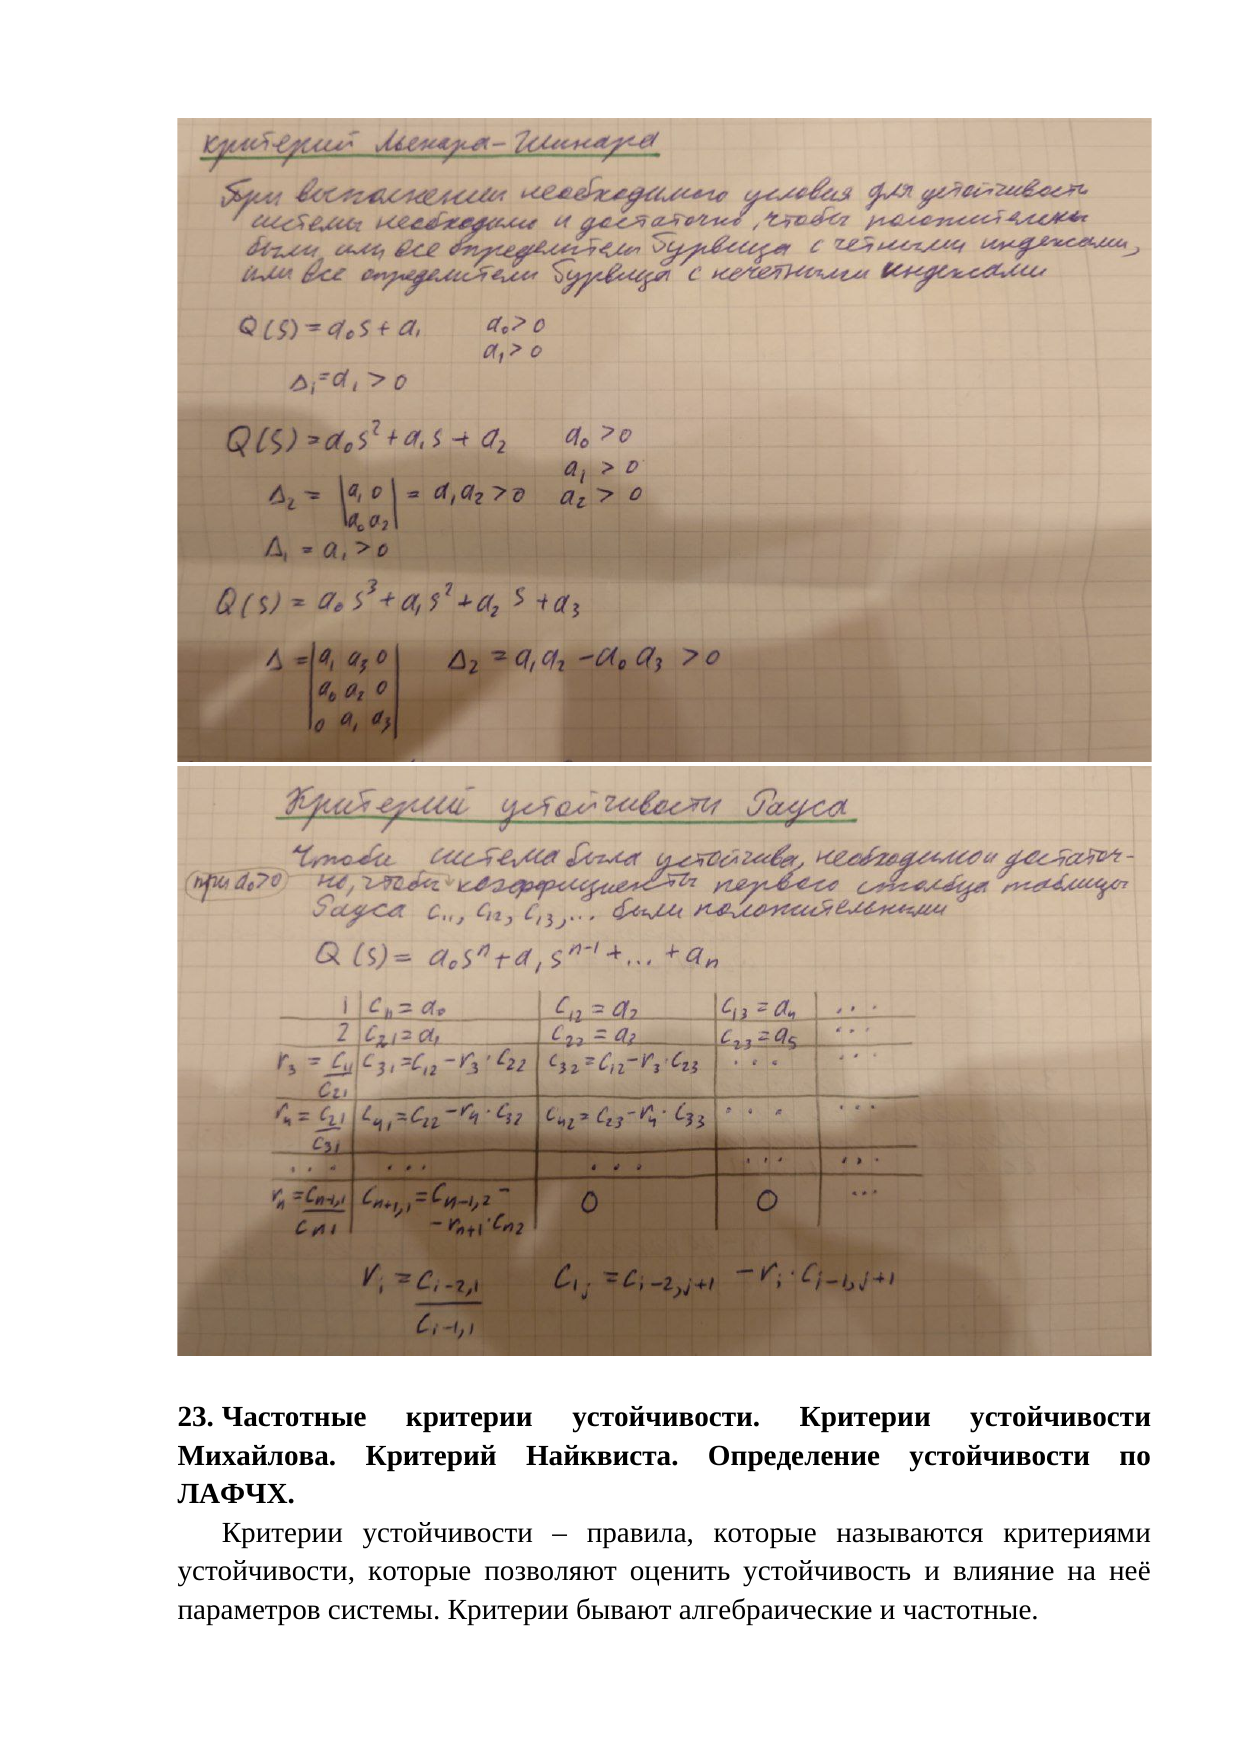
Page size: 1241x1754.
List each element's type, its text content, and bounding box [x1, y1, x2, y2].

text Критерии устойчивости – правила, которые называются критериями устойчивости, которые позволяют оценить устойчивость и влияние на неё параметров системы. Критерии бывают алгебраические и частотные. [177, 1515, 1152, 1626]
picture [177, 118, 1152, 762]
picture [177, 766, 1152, 1356]
list Частотные критерии устойчивости. Критерии устойчивости Михайлова. Критерий Найквиста. Определение устойчивости по ЛАФЧХ. [177, 1399, 1152, 1510]
